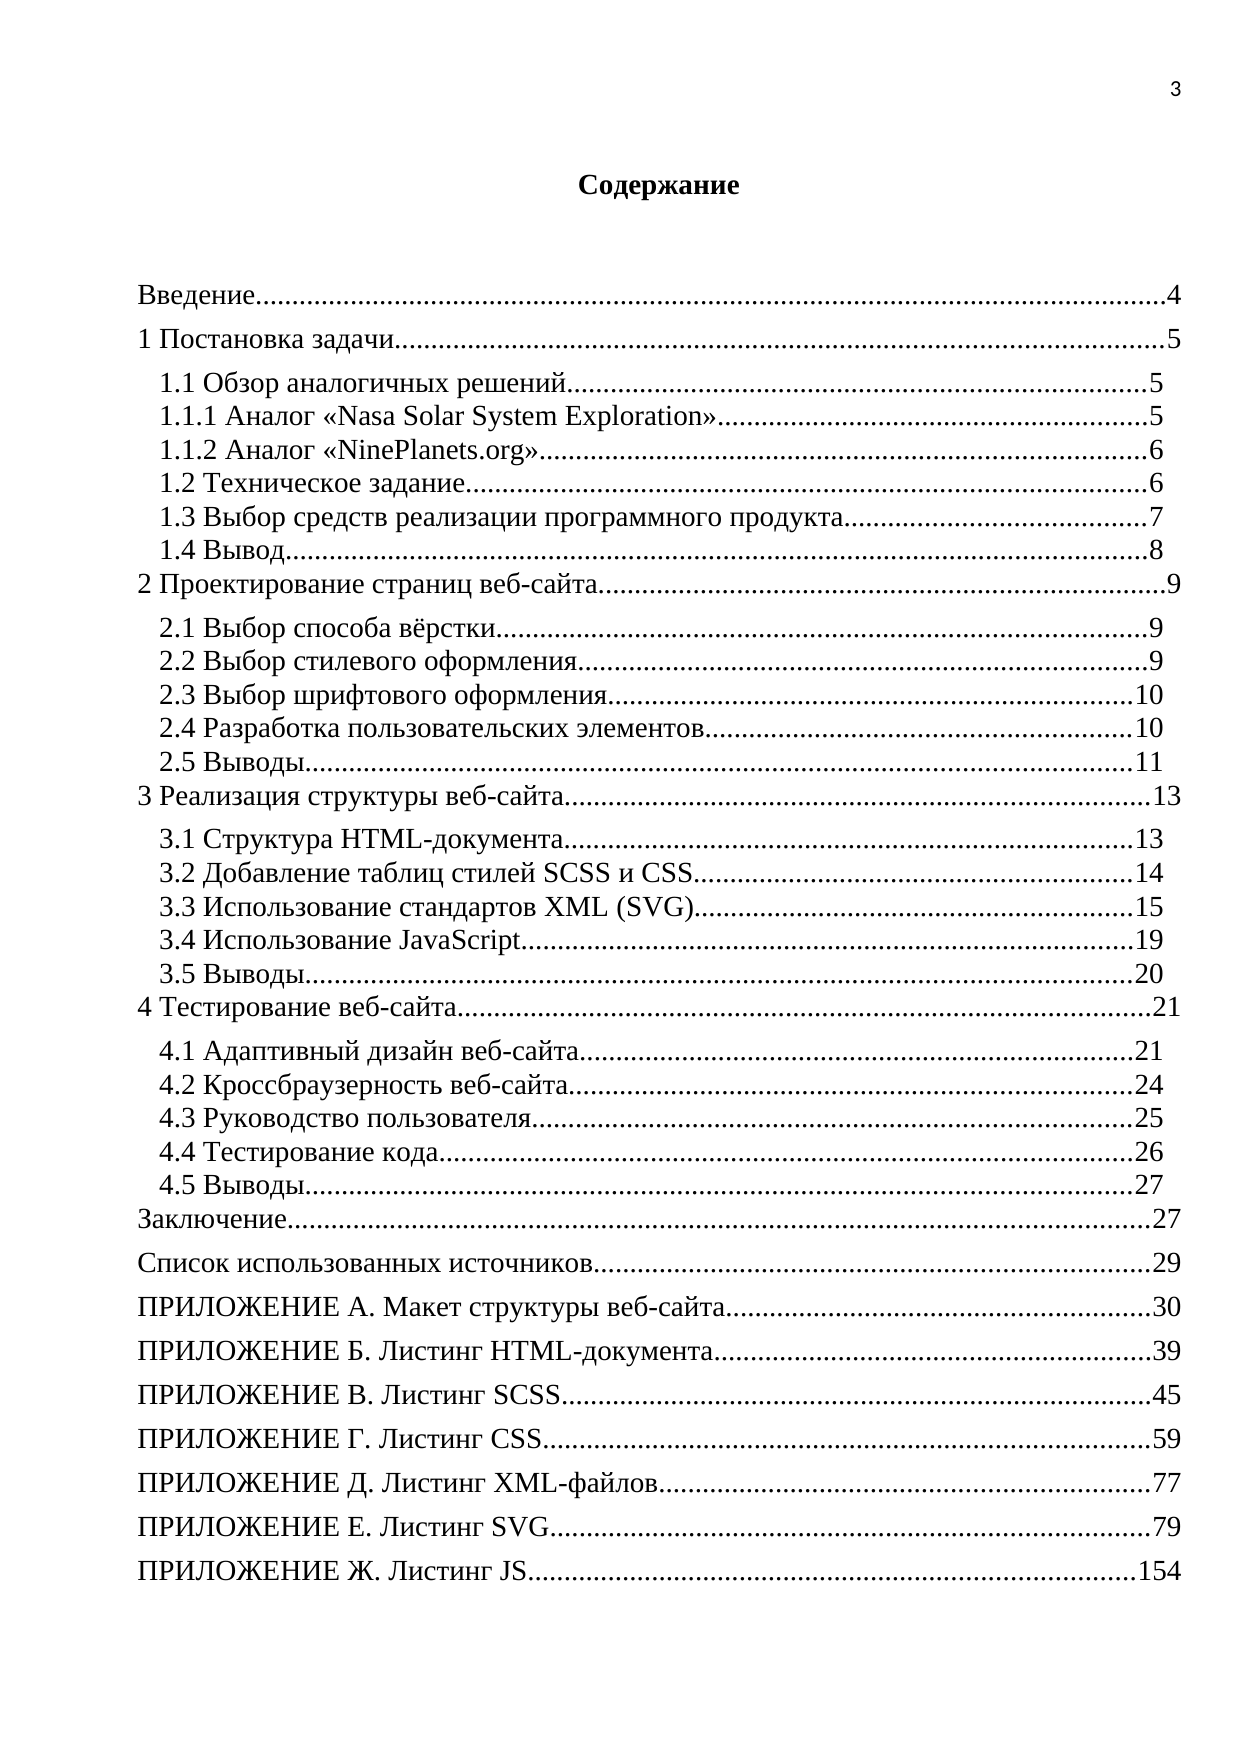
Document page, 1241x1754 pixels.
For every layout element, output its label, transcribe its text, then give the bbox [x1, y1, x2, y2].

text Содержание [136, 167, 1181, 201]
